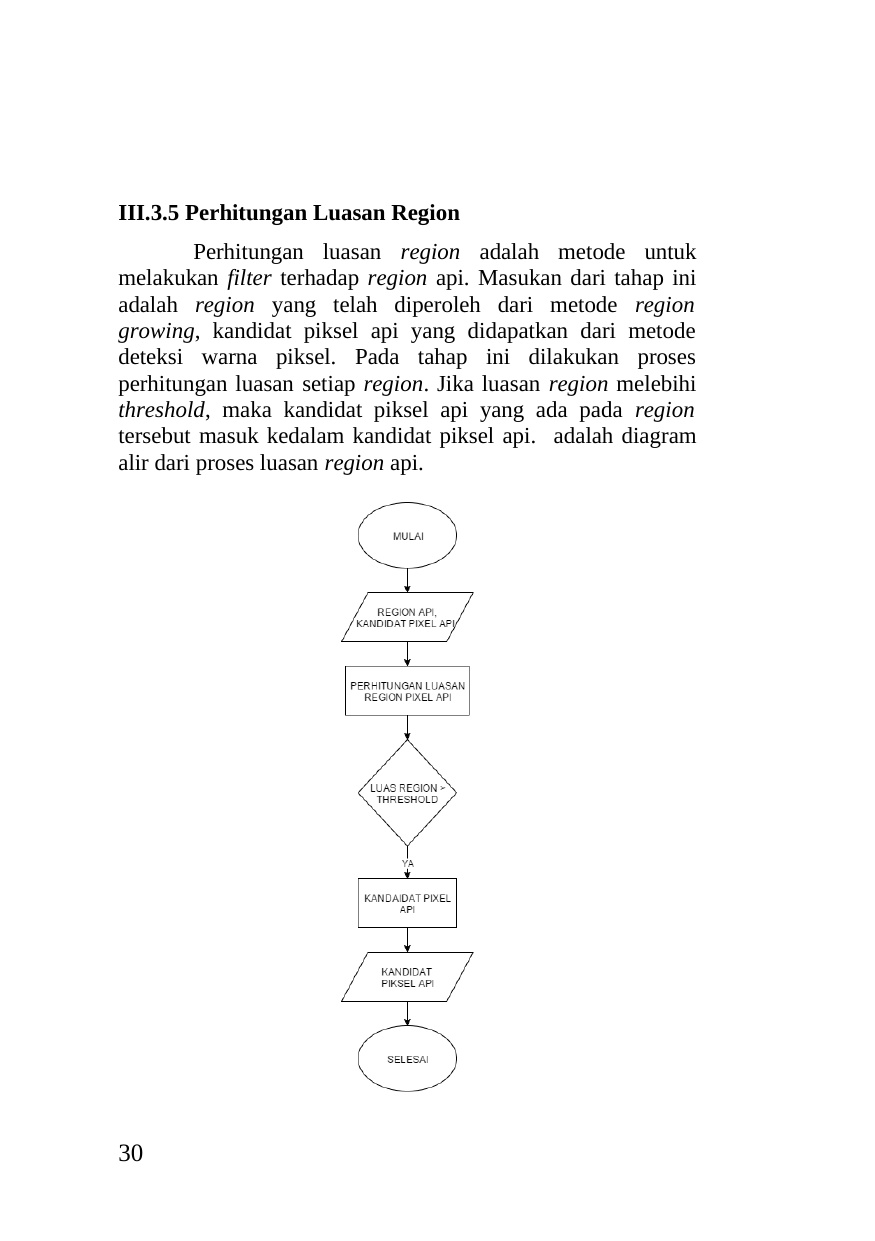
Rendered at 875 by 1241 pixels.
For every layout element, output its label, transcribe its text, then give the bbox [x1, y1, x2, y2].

subtitle Perhitungan Luasan Region [118, 199, 697, 225]
